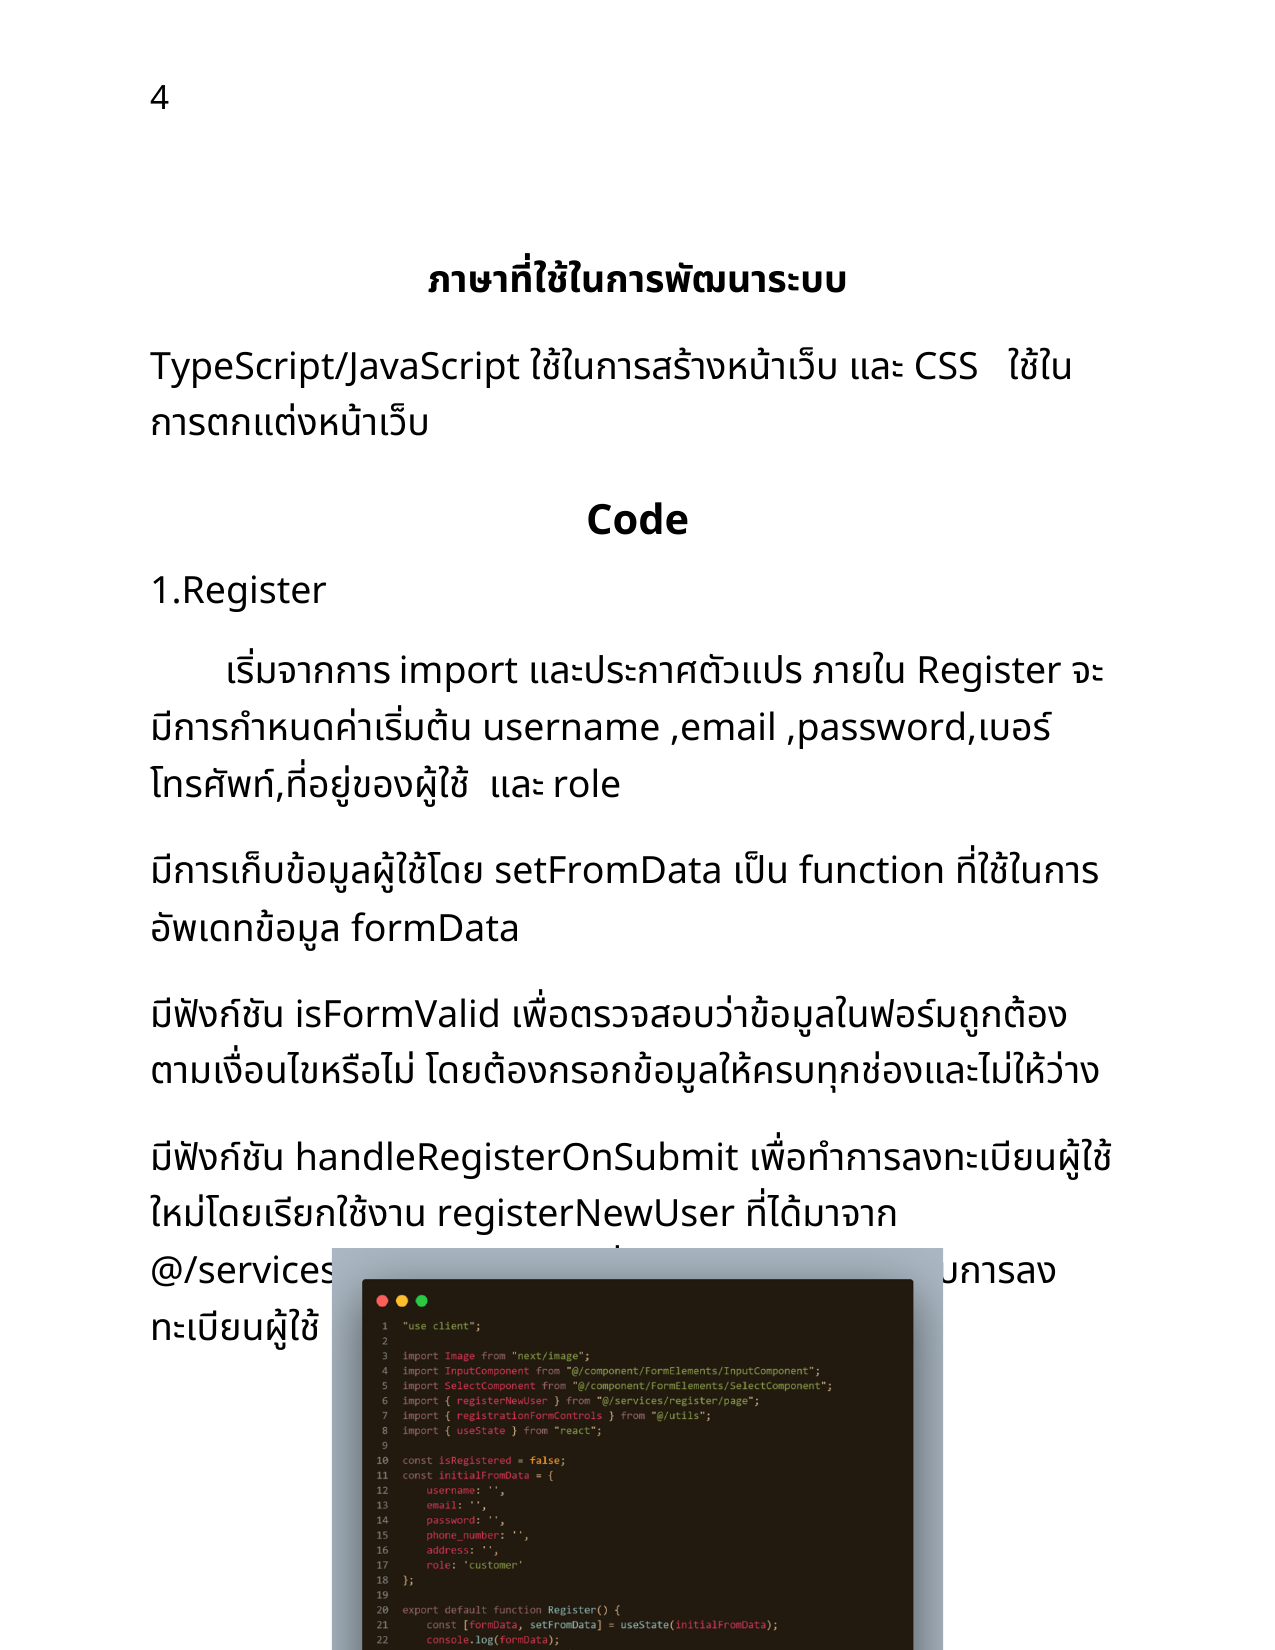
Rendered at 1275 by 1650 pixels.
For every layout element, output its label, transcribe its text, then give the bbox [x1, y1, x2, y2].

subtitle ภาษาที่ใช้ในการพัฒนาระบบ [150, 253, 1125, 310]
text มีการเก็บข้อมูลผู้ใช้โดย setFromData เป็น function ที่ใช้ในการอัพเดทข้อมูล formData [150, 844, 1125, 958]
text เริ่มจากการimport และประกาศตัวแปร ภายใน Register จะมีการกำหนดค่าเริ่มต้น username ,email ,password,เบอร์โทรศัพท์,ที่อยู่ของผู้ใช้ และrole [150, 644, 1125, 815]
text TypeScript/JavaScript ใช้ในการสร้างหน้าเว็บ และ CSS ใช้ในการตกแต่งหน้าเว็บ [150, 339, 1125, 453]
subtitle 1.Register [150, 563, 1125, 614]
text มีฟังก์ชัน handleRegisterOnSubmit เพื่อทำการลงทะเบียนผู้ใช้ใหม่โดยเรียกใช้งาน registerNewUser ที่ได้มาจาก @/services/register/page ซึ่งจะเรียกใช้ API สำหรับการลงทะเบียนผู้ใช้ [150, 1130, 1125, 1357]
text มีฟังก์ชัน isFormValid เพื่อตรวจสอบว่าข้อมูลในฟอร์มถูกต้องตามเงื่อนไขหรือไม่ โดยต้องกรอกข้อมูลให้ครบทุกช่องและไม่ให้ว่าง [150, 987, 1125, 1101]
subtitle Code [150, 490, 1125, 547]
picture [331, 1248, 944, 1650]
